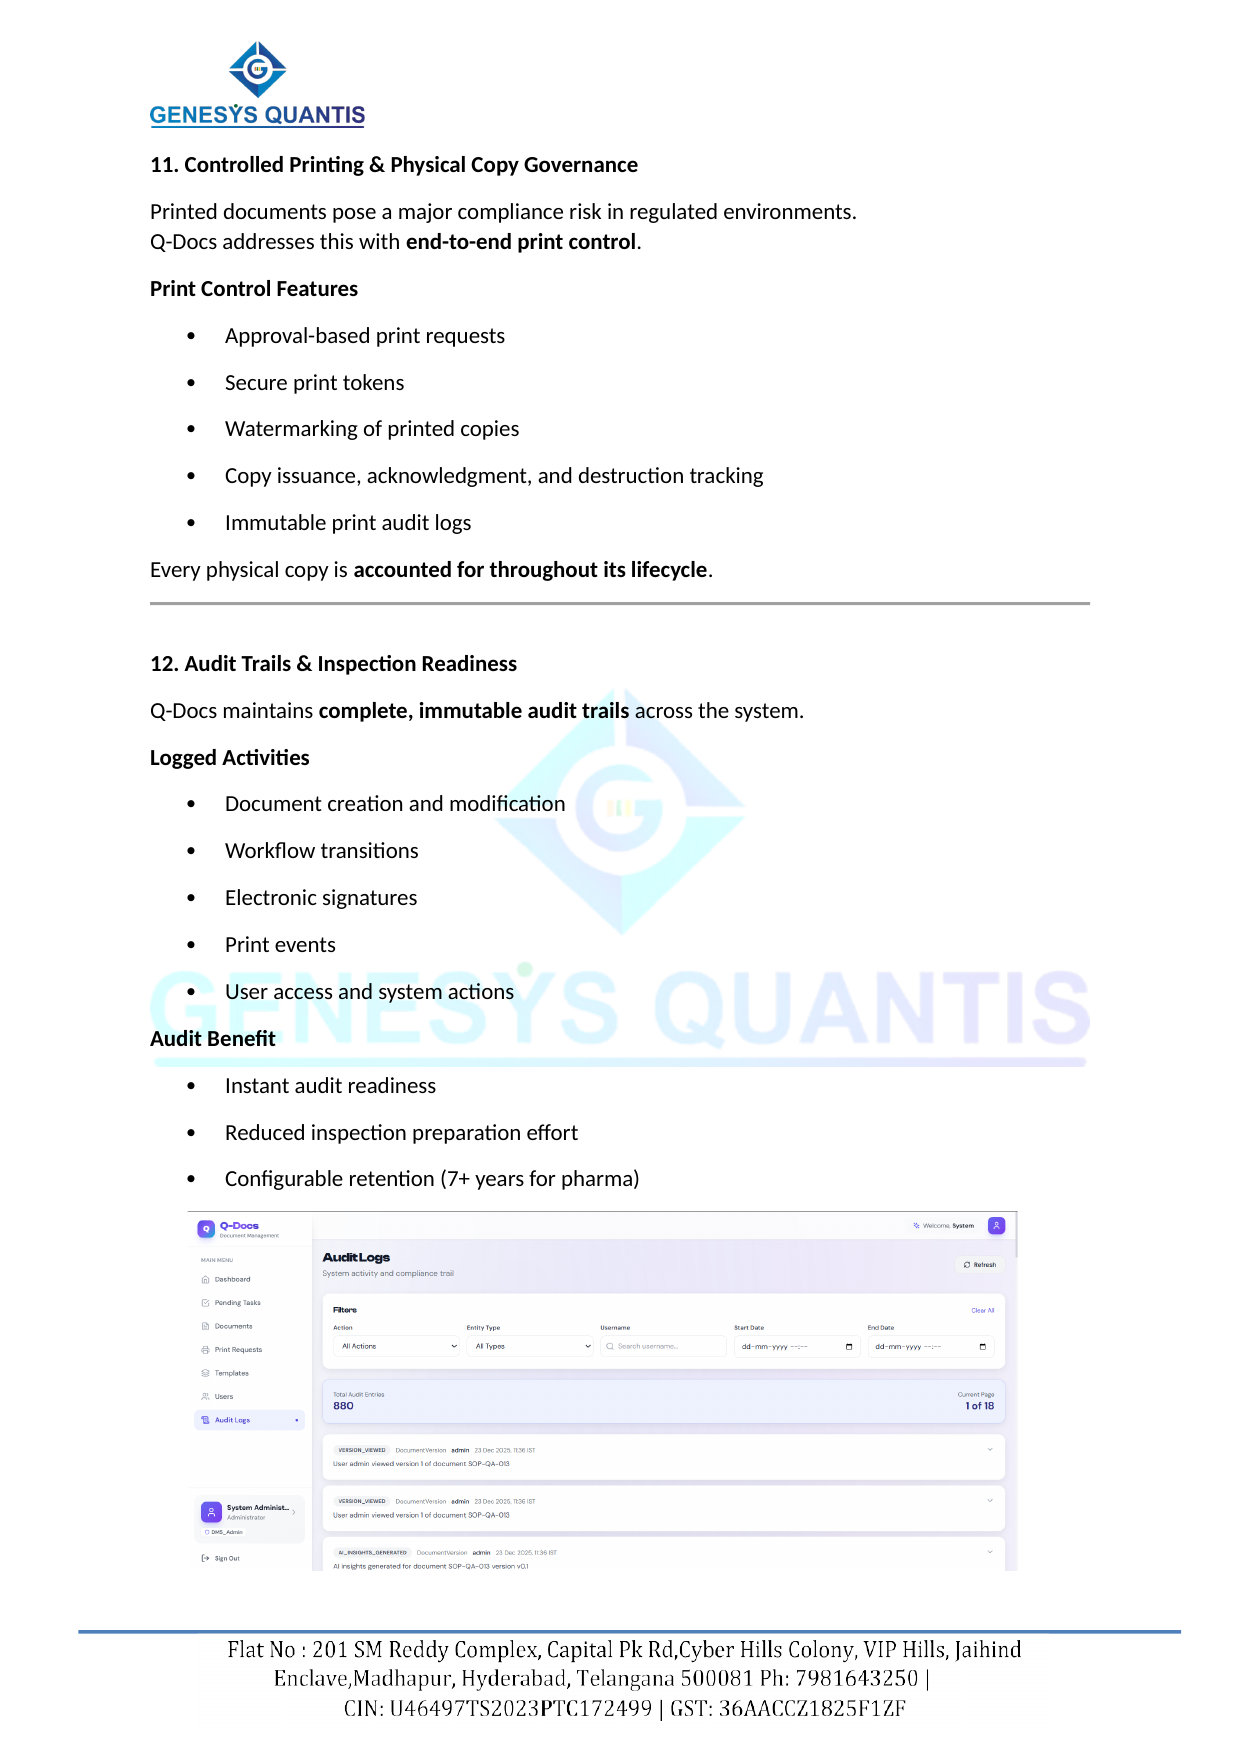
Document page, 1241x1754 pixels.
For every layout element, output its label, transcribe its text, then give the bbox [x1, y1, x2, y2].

text Every physical copy is accounted for throughout its lifecycle. [150, 555, 1090, 583]
list Workflow transitions [187, 836, 1090, 864]
list Electronic signatures [187, 883, 1090, 911]
picture [187, 1211, 1018, 1571]
list User access and system actions [187, 977, 1090, 1005]
list Immutable print audit logs [187, 508, 1090, 536]
text Q-Docs maintains complete, immutable audit trails across the system. [150, 696, 1090, 724]
text 11. Controlled Printing & Physical Copy Governance [150, 150, 1090, 178]
list Copy issuance, acknowledgment, and destruction tracking [187, 461, 1090, 489]
picture [150, 41, 365, 128]
list Reduced inspection preparation effort [187, 1118, 1090, 1146]
text 12. Audit Trails & Inspection Readiness [150, 649, 1090, 677]
list Configurable retention (7+ years for pharma) [187, 1164, 1090, 1193]
list Secure print tokens [187, 368, 1090, 396]
list Print events [187, 930, 1090, 958]
text Audit Benefit [150, 1024, 1090, 1052]
text Printed documents pose a major compliance risk in regulated environments. Q-Docs addresses this with end-to-end print control. [150, 197, 1090, 255]
text Logged Activities [150, 743, 1090, 771]
text Print Control Features [150, 274, 1090, 302]
list Instant audit readiness [187, 1071, 1090, 1099]
list Document creation and modification [187, 789, 1090, 818]
list Approval-based print requests [187, 321, 1090, 349]
list Watermarking of printed copies [187, 414, 1090, 443]
picture [198, 1632, 1049, 1731]
